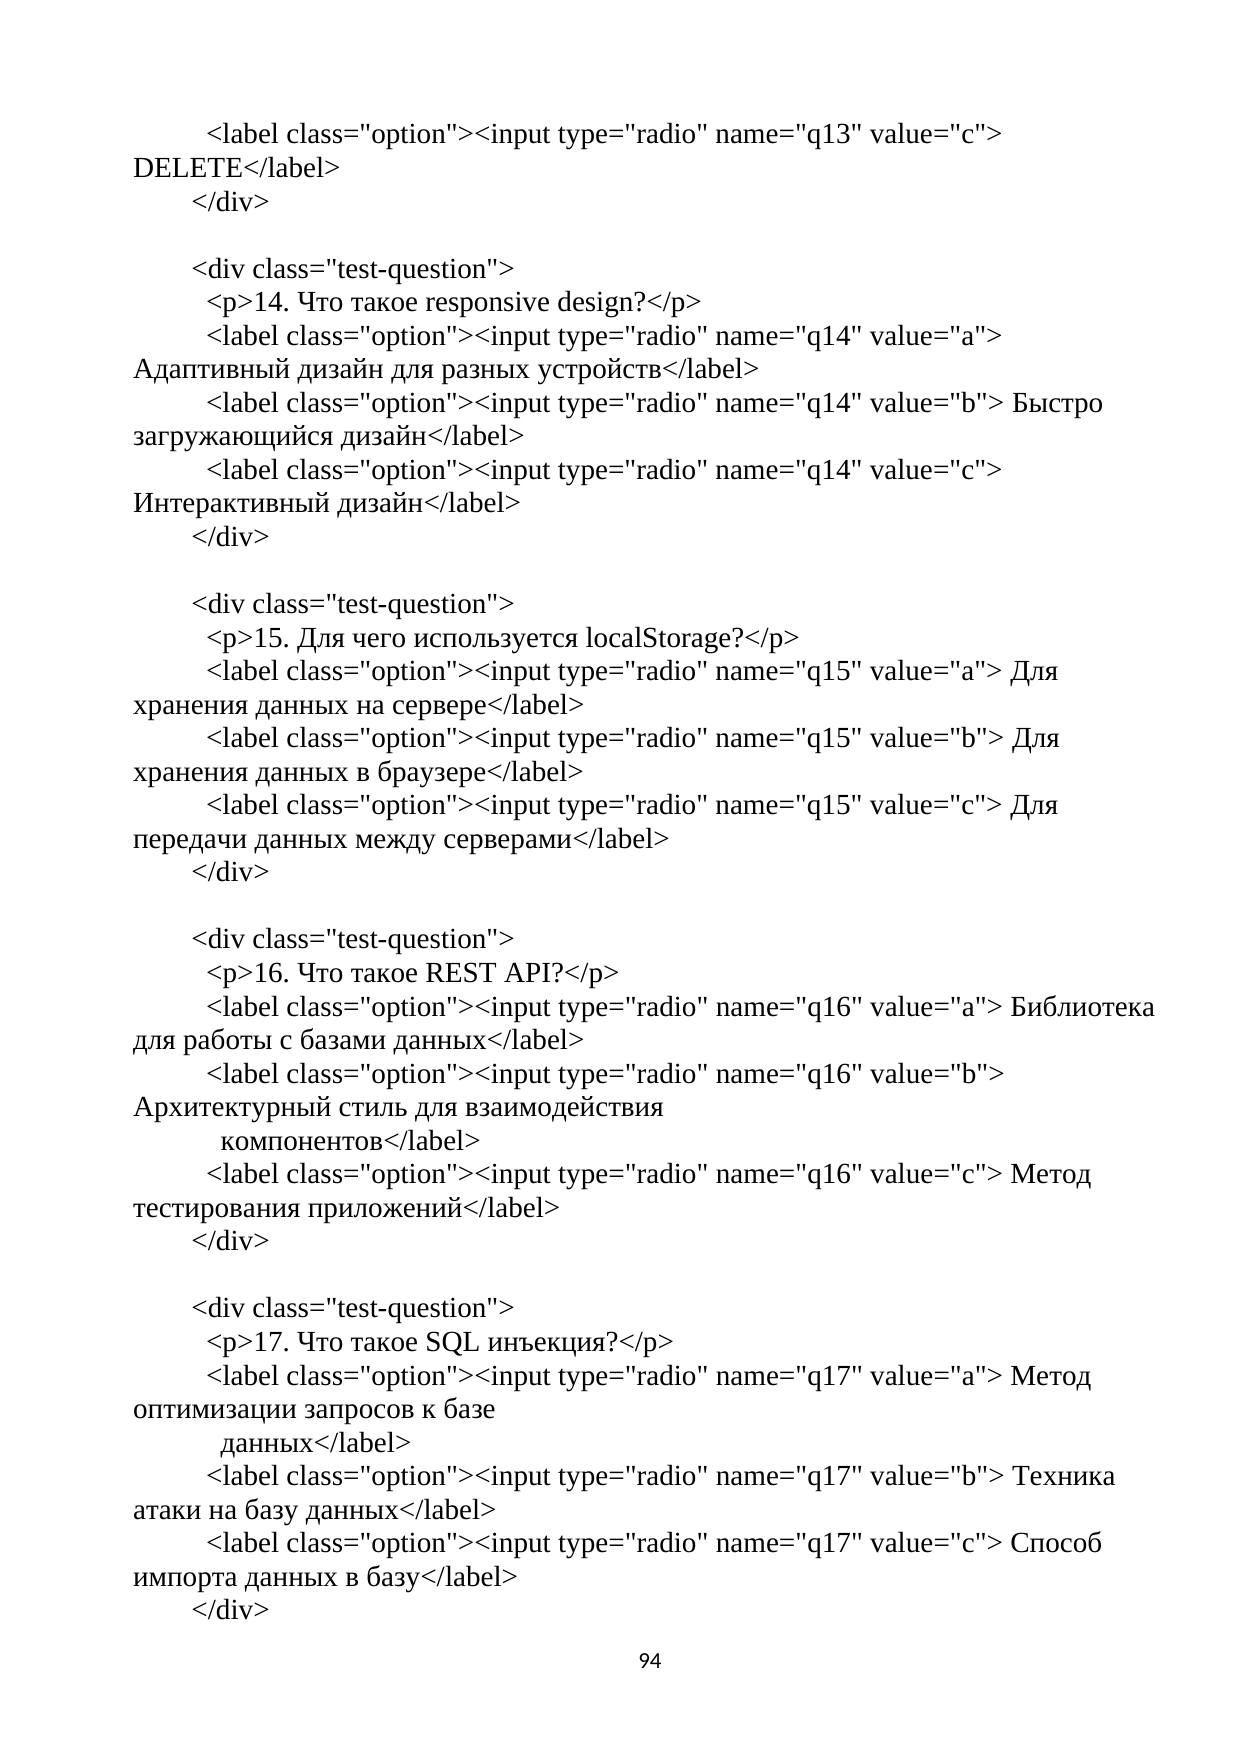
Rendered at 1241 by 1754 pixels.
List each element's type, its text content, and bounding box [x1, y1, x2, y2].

text компонентов</label> [133, 1123, 1166, 1156]
text <div class="test-question"> [133, 586, 1166, 620]
text <div class="test-question"> [133, 1291, 1166, 1324]
text </div> [133, 854, 1166, 888]
text <label class="option"><input type="radio" name="q15" value="a"> Для хранения данных на сервере</label> [133, 653, 1166, 720]
text <label class="option"><input type="radio" name="q15" value="b"> Для хранения данных в браузере</label> [133, 720, 1166, 787]
text <p>17. Что такое SQL инъекция?</p> [133, 1324, 1166, 1358]
text <label class="option"><input type="radio" name="q17" value="b"> Техника атаки на базу данных</label> [133, 1458, 1166, 1525]
text <label class="option"><input type="radio" name="q14" value="b"> Быстро загружающийся дизайн</label> [133, 385, 1166, 452]
text <label class="option"><input type="radio" name="q15" value="c"> Для передачи данных между серверами</label> [133, 787, 1166, 854]
text <label class="option"><input type="radio" name="q17" value="a"> Метод оптимизации запросов к базе [133, 1358, 1166, 1425]
text <label class="option"><input type="radio" name="q13" value="c"> DELETE</label> [133, 117, 1166, 184]
text <p>16. Что такое REST API?</p> [133, 955, 1166, 989]
text <label class="option"><input type="radio" name="q16" value="a"> Библиотека для работы с базами данных</label> [133, 989, 1166, 1056]
text <p>15. Для чего используется localStorage?</p> [133, 620, 1166, 653]
text </div> [133, 1592, 1166, 1626]
text <p>14. Что такое responsive design?</p> [133, 284, 1166, 318]
text </div> [133, 1223, 1166, 1257]
text <label class="option"><input type="radio" name="q17" value="c"> Способ импорта данных в базу</label> [133, 1525, 1166, 1592]
text <label class="option"><input type="radio" name="q16" value="c"> Метод тестирования приложений</label> [133, 1156, 1166, 1223]
text данных</label> [133, 1425, 1166, 1458]
text <label class="option"><input type="radio" name="q16" value="b"> Архитектурный стиль для взаимодействия [133, 1056, 1166, 1123]
text </div> [133, 519, 1166, 553]
text <label class="option"><input type="radio" name="q14" value="a"> Адаптивный дизайн для разных устройств</label> [133, 318, 1166, 385]
text <div class="test-question"> [133, 922, 1166, 955]
text <div class="test-question"> [133, 251, 1166, 284]
text <label class="option"><input type="radio" name="q14" value="c"> Интерактивный дизайн</label> [133, 452, 1166, 519]
text </div> [133, 184, 1166, 217]
